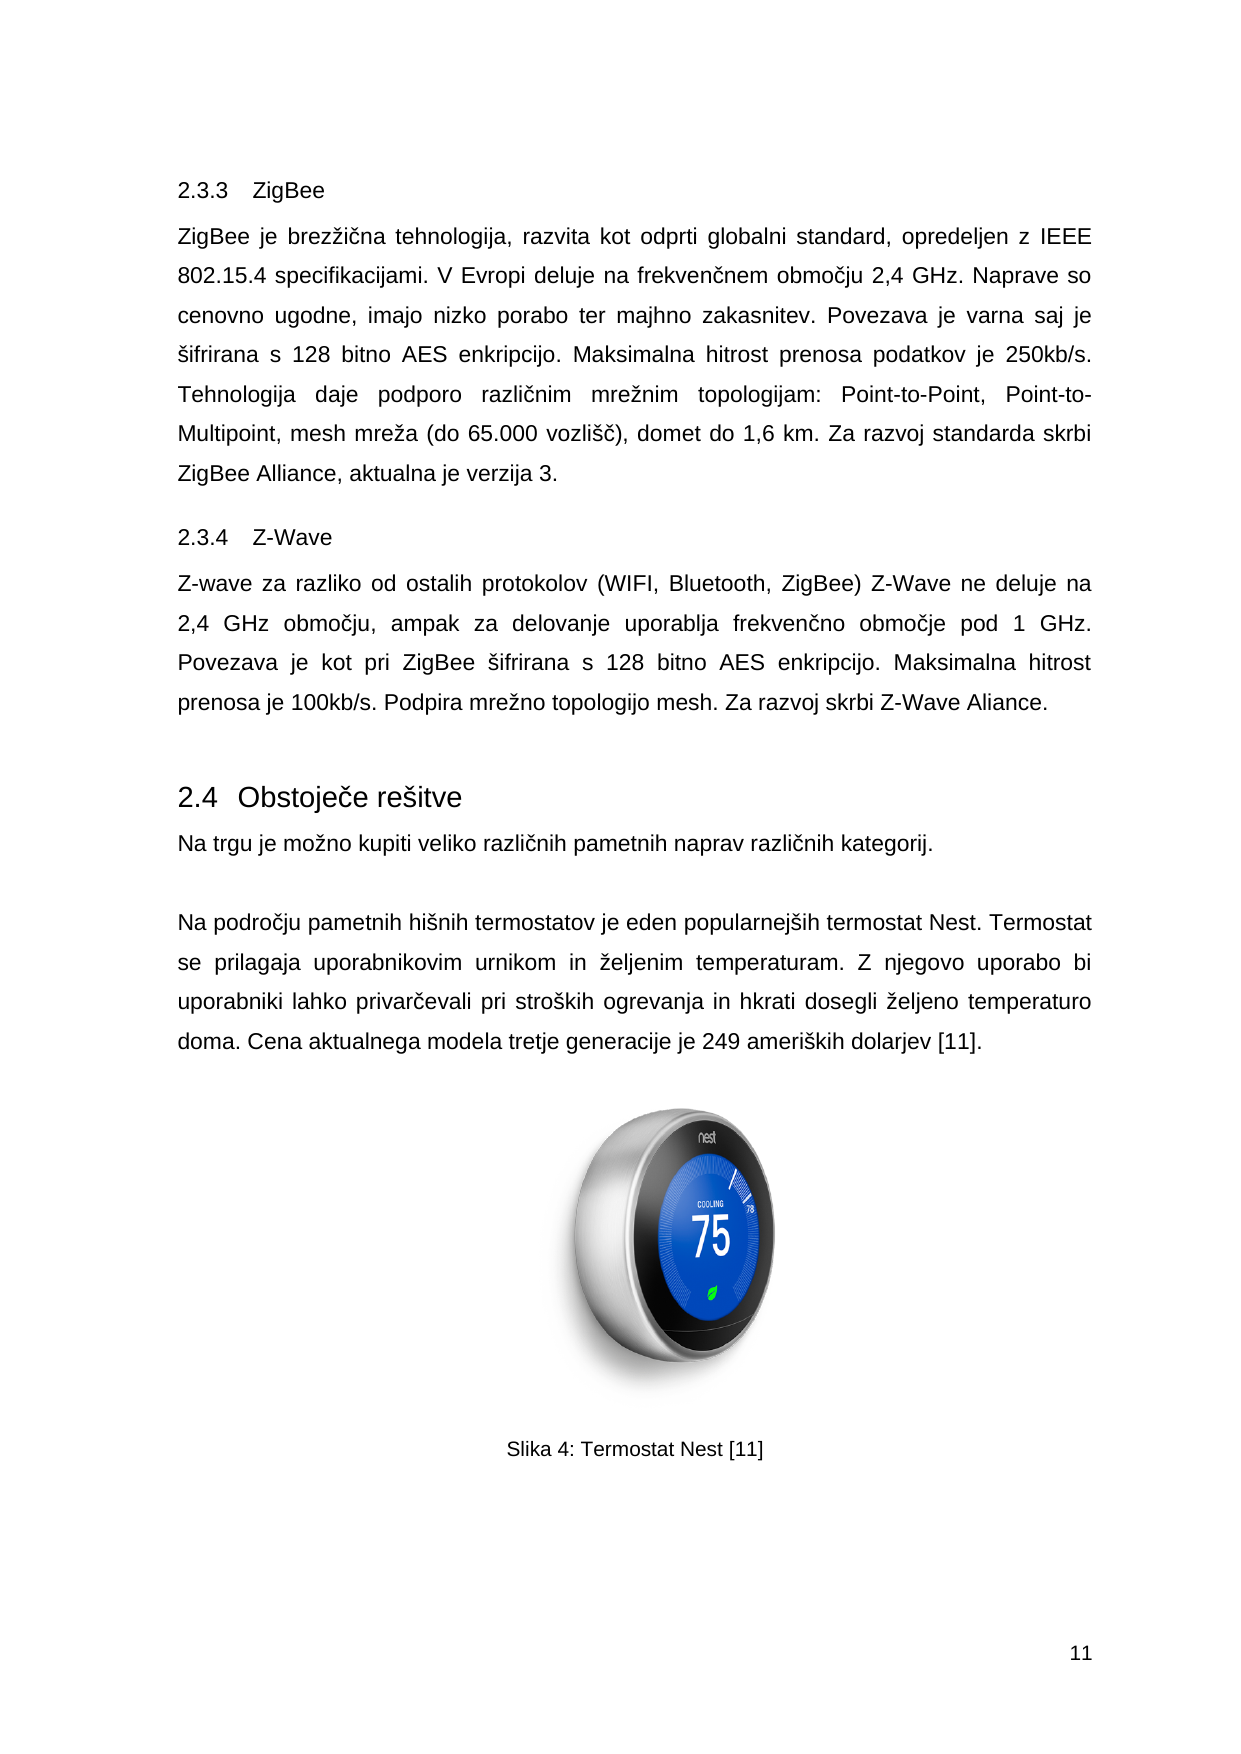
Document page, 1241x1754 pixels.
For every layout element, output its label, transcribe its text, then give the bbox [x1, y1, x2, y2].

text ZigBee je brezžična tehnologija, razvita kot odprti globalni standard, opredeljen z IEEE 802.15.4 specifikacijami. V Evropi deluje na frekvenčnem območju 2,4 GHz. Naprave so cenovno ugodne, imajo nizko porabo ter majhno zakasnitev. Povezava je varna saj je šifrirana s 128 bitno AES enkripcijo. Maksimalna hitrost prenosa podatkov je 250kb/s. Tehnologija daje podporo različnim mrežnim topologijam: Point-to-Point, Point-to-Multipoint, mesh mreža (do 65.000 vozlišč), domet do 1,6 km. Za razvoj standarda skrbi ZigBee Alliance, aktualna je verzija 3. [177, 223, 1092, 486]
text Na trgu je možno kupiti veliko različnih pametnih naprav različnih kategorij. [177, 830, 1092, 857]
text Z-wave za razliko od ostalih protokolov (WIFI, Bluetooth, ZigBee) Z-Wave ne deluje na 2,4 GHz območju, ampak za delovanje uporablja frekvenčno območje pod 1 GHz. Povezava je kot pri ZigBee šifrirana s 128 bitno AES enkripcijo. Maksimalna hitrost prenosa je 100kb/s. Podpira mrežno topologijo mesh. Za razvoj skrbi Z-Wave Aliance. [177, 570, 1092, 715]
subtitle ZigBee [177, 177, 1092, 203]
subtitle Z-Wave [177, 524, 1092, 551]
subtitle Obstoječe rešitve [177, 780, 1092, 813]
text Slika 4: Termostat Nest [11] [177, 1437, 1092, 1461]
text Na področju pametnih hišnih termostatov je eden popularnejših termostat Nest. Termostat se prilagaja uporabnikovim urnikom in željenim temperaturam. Z njegovo uporabo bi uporabniki lahko privarčevali pri stroških ogrevanja in hkrati dosegli željeno temperaturo doma. Cena aktualnega modela tretje generacije je 249 ameriških dolarjev [11]. [177, 909, 1092, 1054]
picture [481, 1106, 830, 1411]
